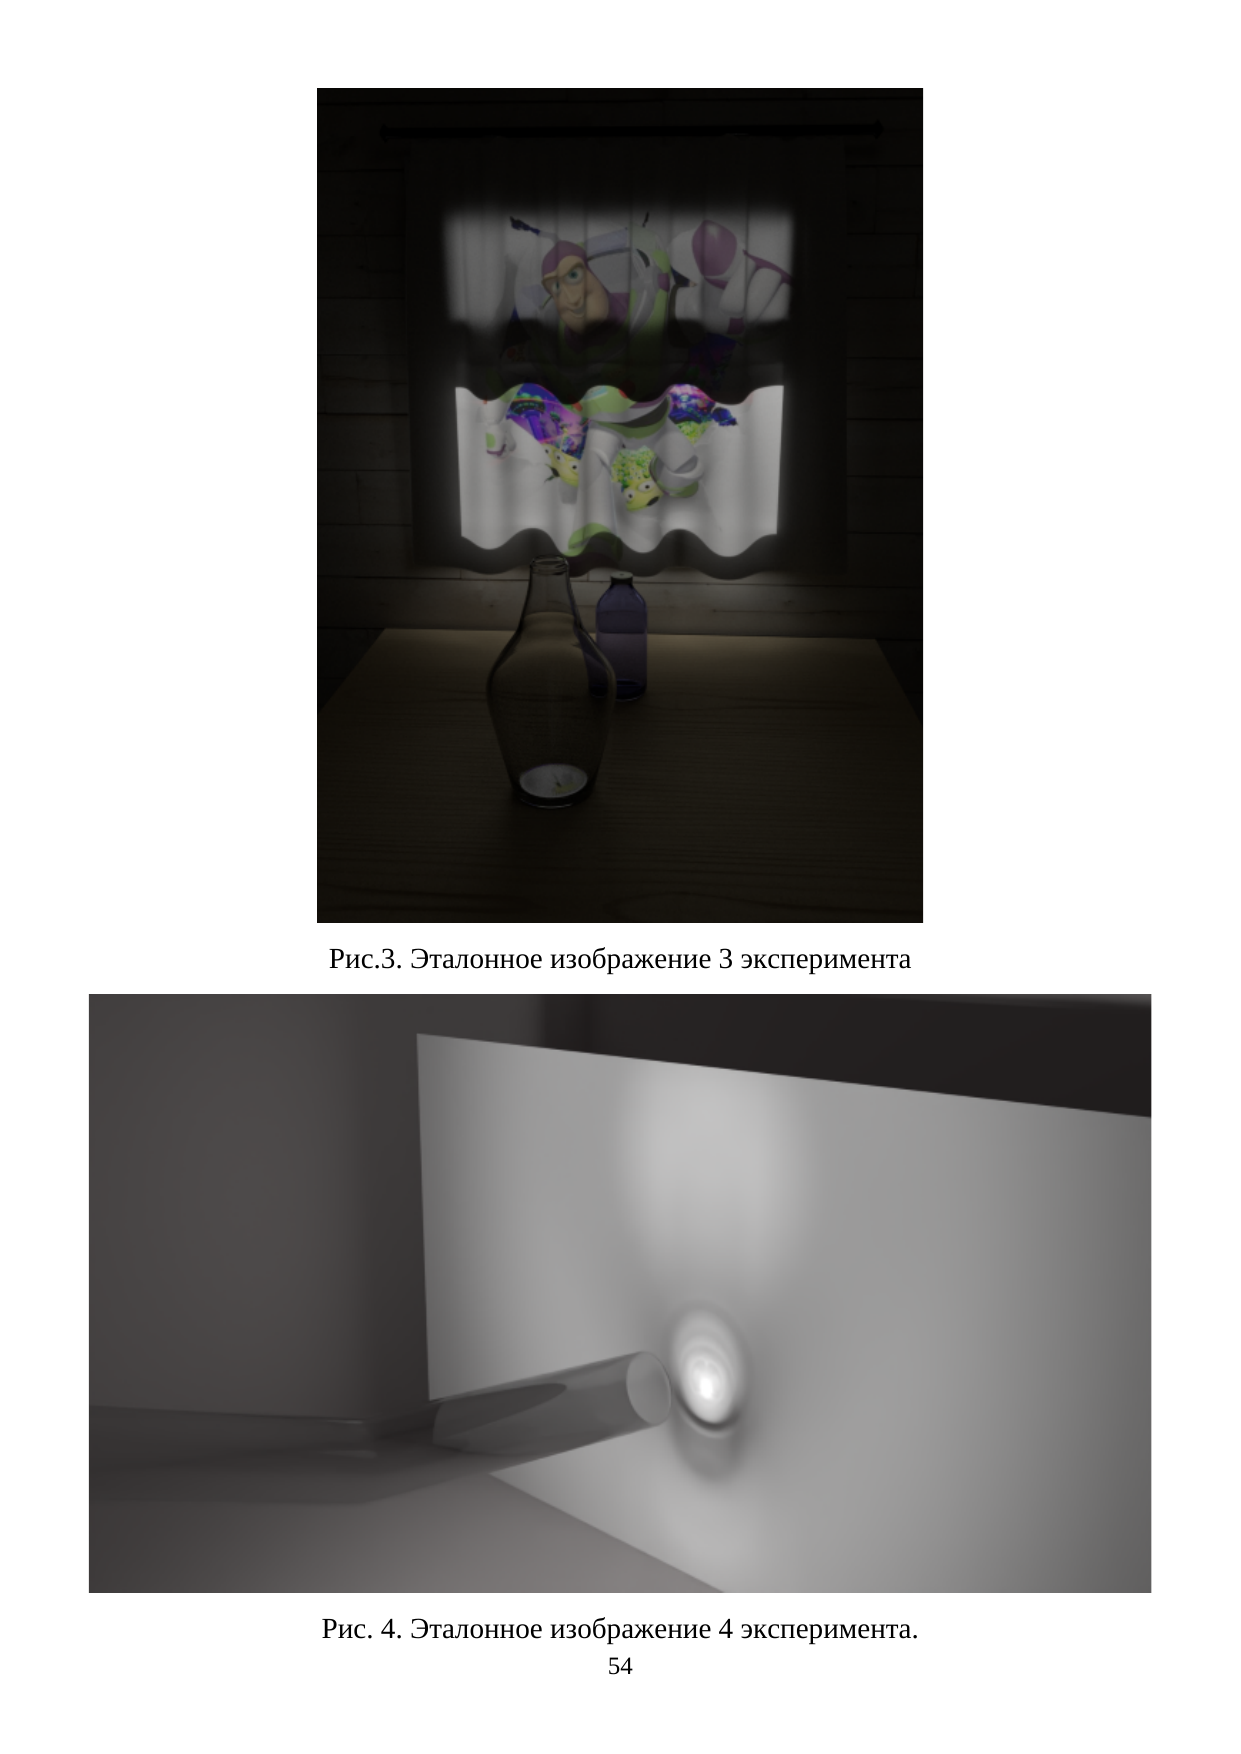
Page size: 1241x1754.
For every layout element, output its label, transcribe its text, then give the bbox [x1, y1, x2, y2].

picture [317, 88, 924, 923]
picture [88, 994, 1152, 1593]
text Рис. 4. Эталонное изображение 4 эксперимента. [89, 1612, 1152, 1645]
text Рис.3. Эталонное изображение 3 эксперимента [89, 941, 1152, 975]
